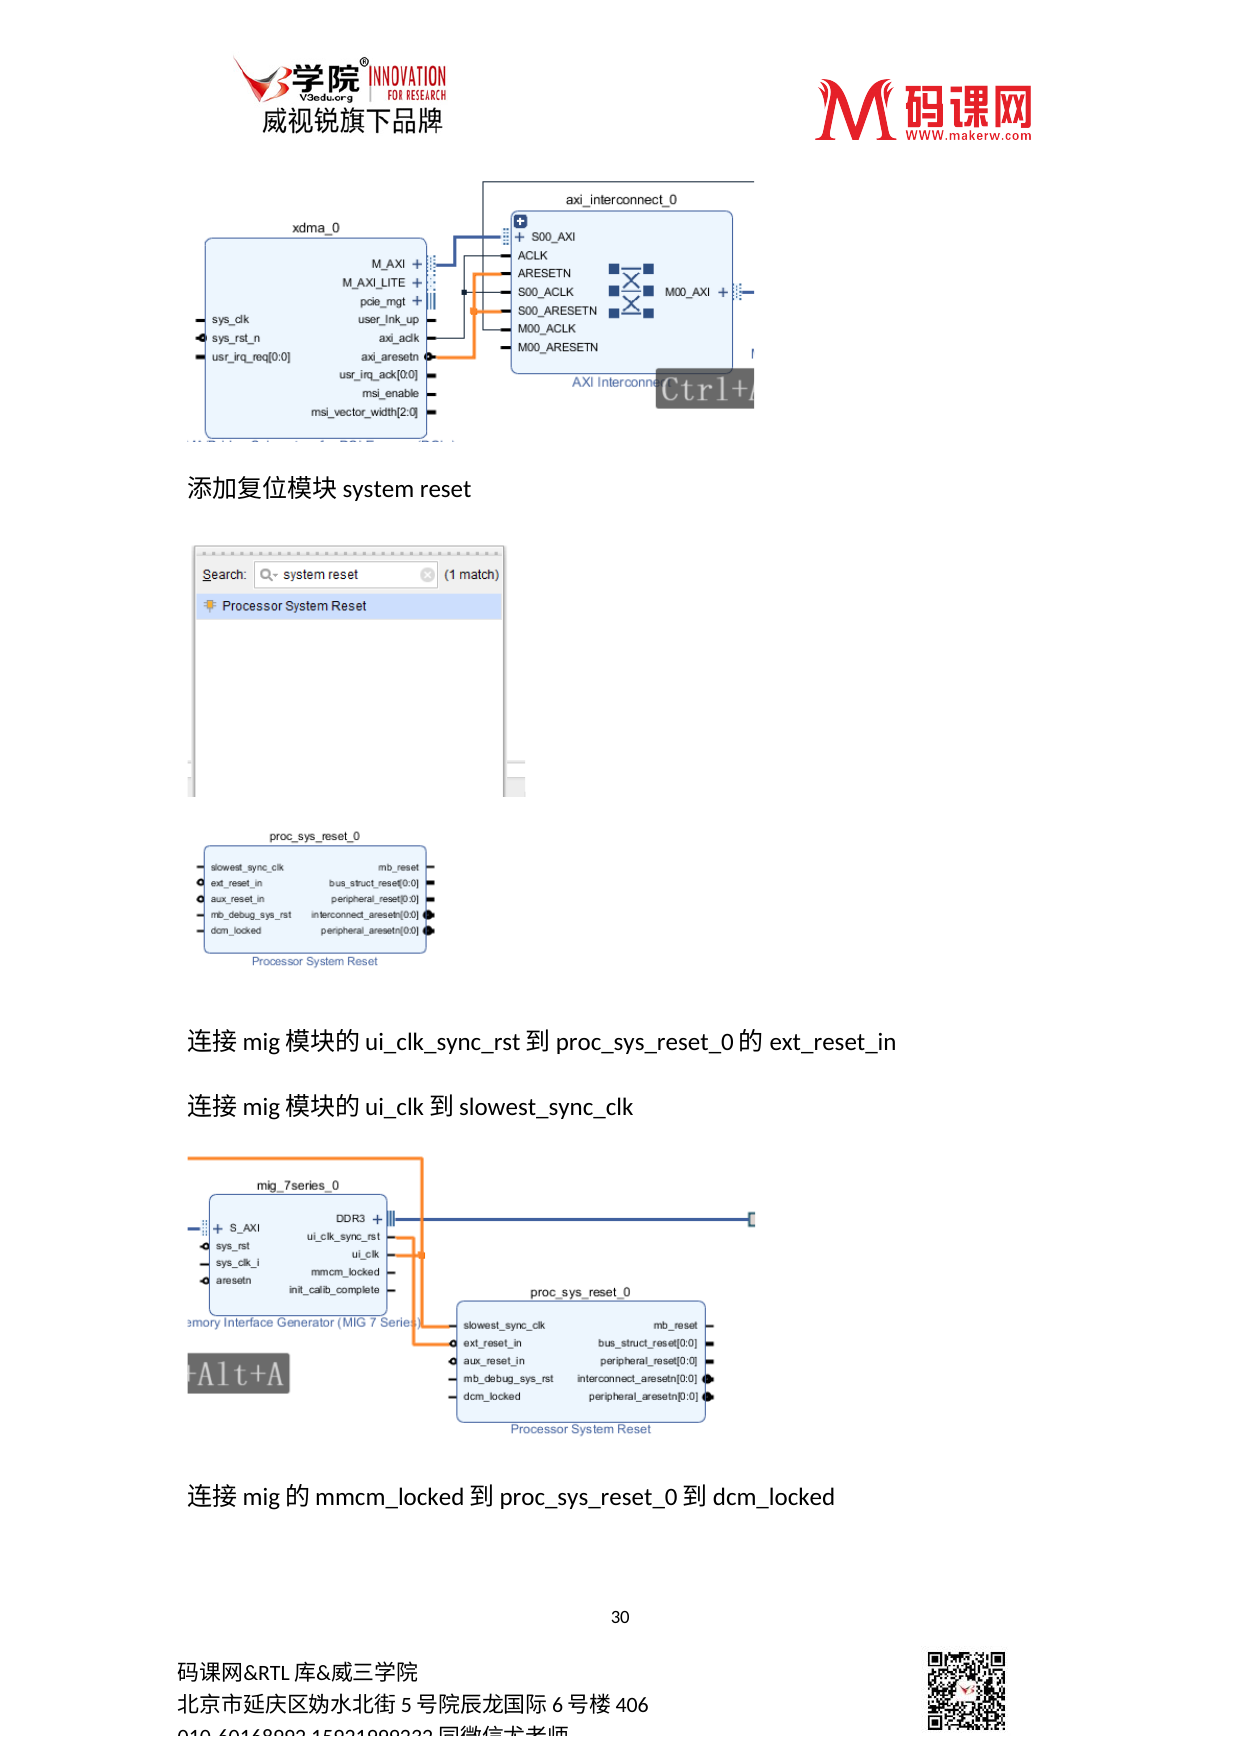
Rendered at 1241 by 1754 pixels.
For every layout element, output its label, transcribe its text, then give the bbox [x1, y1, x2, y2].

text 连接mig的mmcm_locked到proc_sys_reset_0到dcm_locked [187, 1462, 1053, 1527]
picture [187, 174, 755, 442]
picture [921, 1646, 1011, 1736]
text 连接mig模块的ui_clk_sync_rst到proc_sys_reset_0的 ext_reset_in [187, 1007, 1053, 1072]
picture [815, 79, 1031, 140]
picture [187, 818, 458, 1001]
picture [226, 51, 454, 136]
text 添加复位模块system reset [187, 454, 1053, 519]
text 连接mig模块的ui_clk到slowest_sync_clk [187, 1072, 1053, 1137]
picture [187, 535, 525, 797]
picture [187, 1150, 756, 1449]
